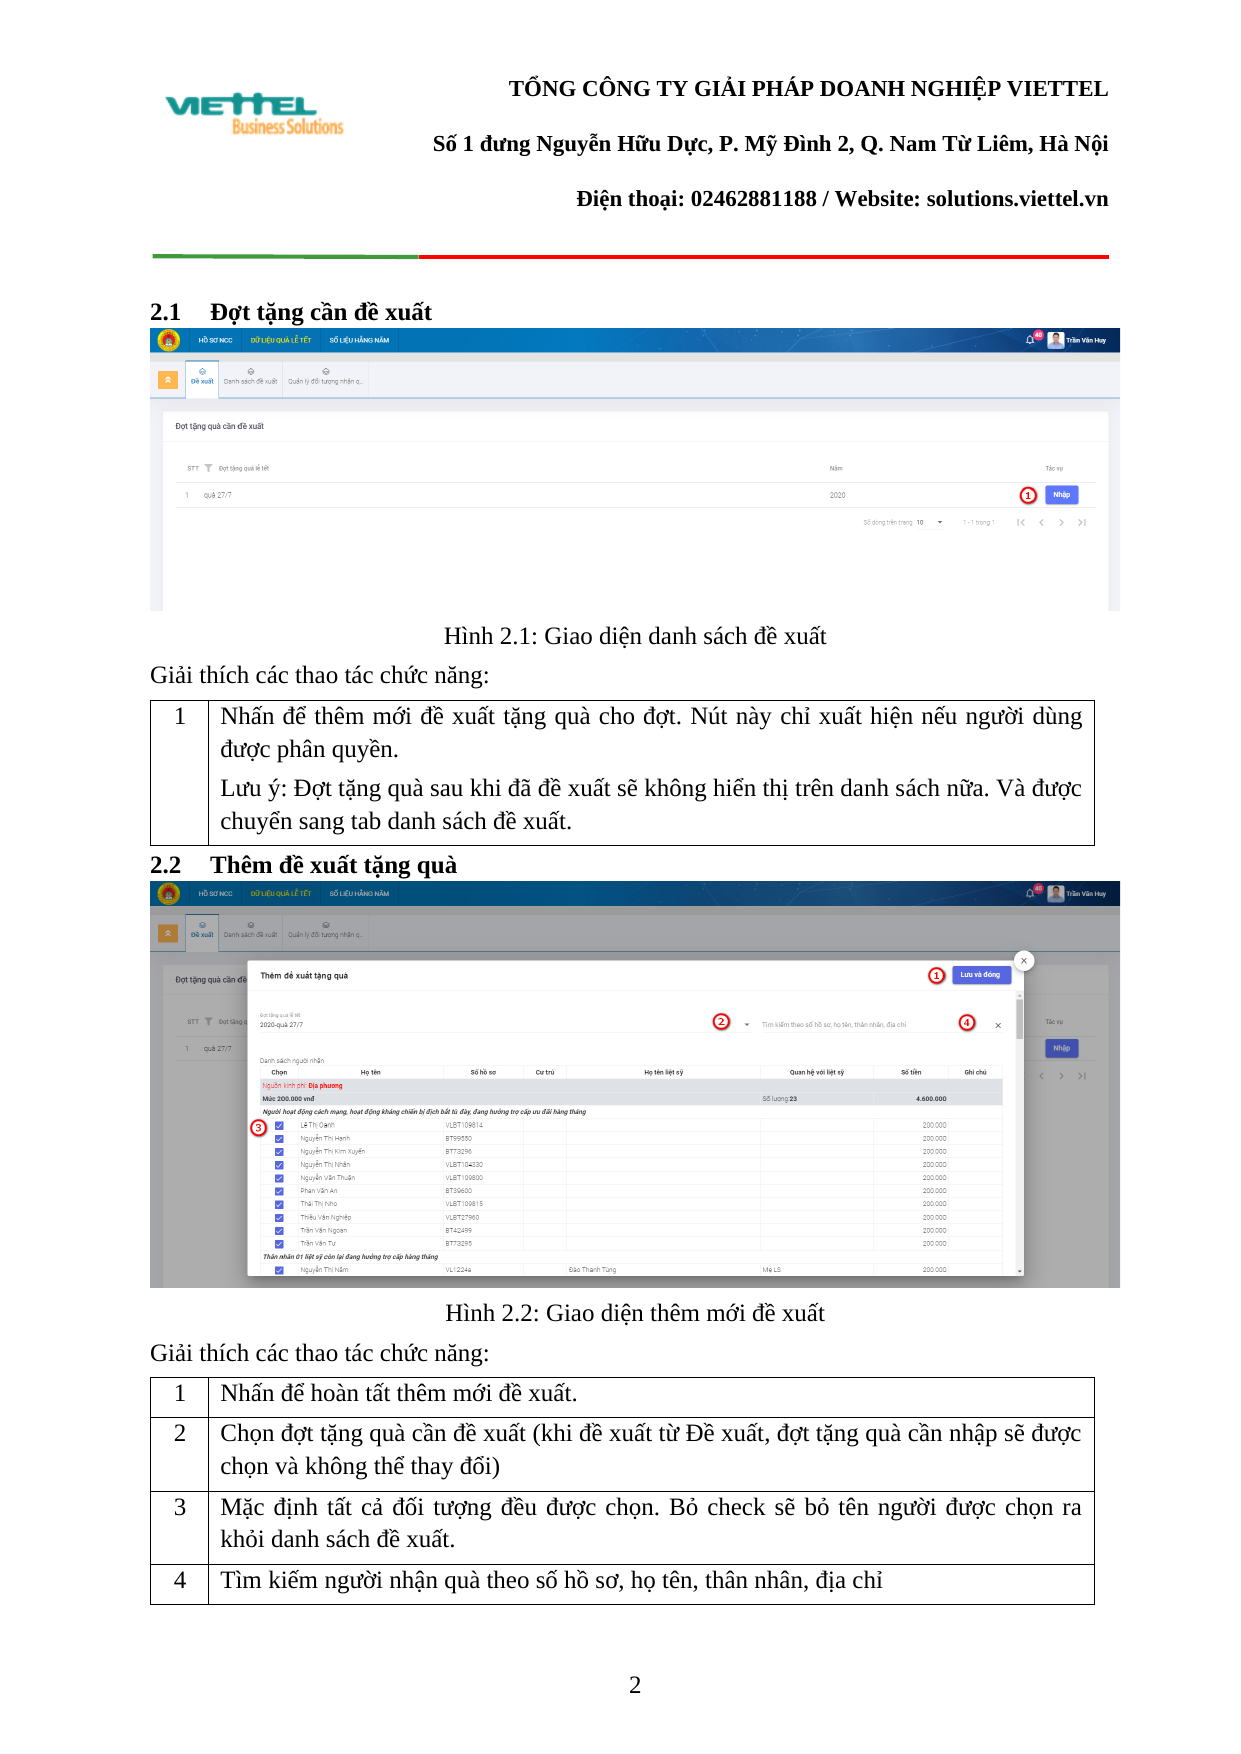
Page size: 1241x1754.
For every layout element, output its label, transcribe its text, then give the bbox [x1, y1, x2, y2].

table_header Nhấn để thêm mới đề xuất tặng quà cho đợt. Nút này chỉ xuất hiện nếu người dùng được phân quyền. Lưu ý: Đợt tặng quà sau khi đã đề xuất sẽ không hiển thị trên danh sách nữa. Và được chuyển sang tab danh sách đề xuất. [209, 701, 1094, 845]
text Hình 2.1: Giao diện danh sách đề xuất [150, 621, 1120, 650]
subtitle Thêm đề xuất tặng quà [150, 851, 1120, 879]
table_cell 2 [151, 1418, 208, 1491]
table_header 1 [151, 701, 208, 845]
text Hình 2.2: Giao diện thêm mới đề xuất [150, 1298, 1120, 1327]
text Giải thích các thao tác chức năng: [150, 1338, 1120, 1366]
subtitle Đợt tặng cần đề xuất [150, 297, 1120, 326]
table_cell 4 [151, 1565, 208, 1604]
table_cell 3 [151, 1492, 208, 1564]
picture [150, 881, 1121, 1288]
picture [159, 88, 350, 139]
table_header 1 [151, 1378, 208, 1417]
picture [150, 328, 1121, 611]
text Giải thích các thao tác chức năng: [150, 660, 1120, 689]
table_header Nhấn để hoàn tất thêm mới đề xuất. [209, 1378, 1094, 1417]
table_cell Chọn đợt tặng quà cần đề xuất (khi đề xuất từ Đề xuất, đợt tặng quà cần nhập sẽ được chọn và không thể thay đổi) [209, 1418, 1094, 1491]
table_cell Mặc định tất cả đối tượng đều được chọn. Bỏ check sẽ bỏ tên người được chọn ra khỏi danh sách đề xuất. [209, 1492, 1094, 1564]
table_cell Tìm kiếm người nhận quà theo số hồ sơ, họ tên, thân nhân, địa chỉ [209, 1565, 1094, 1604]
